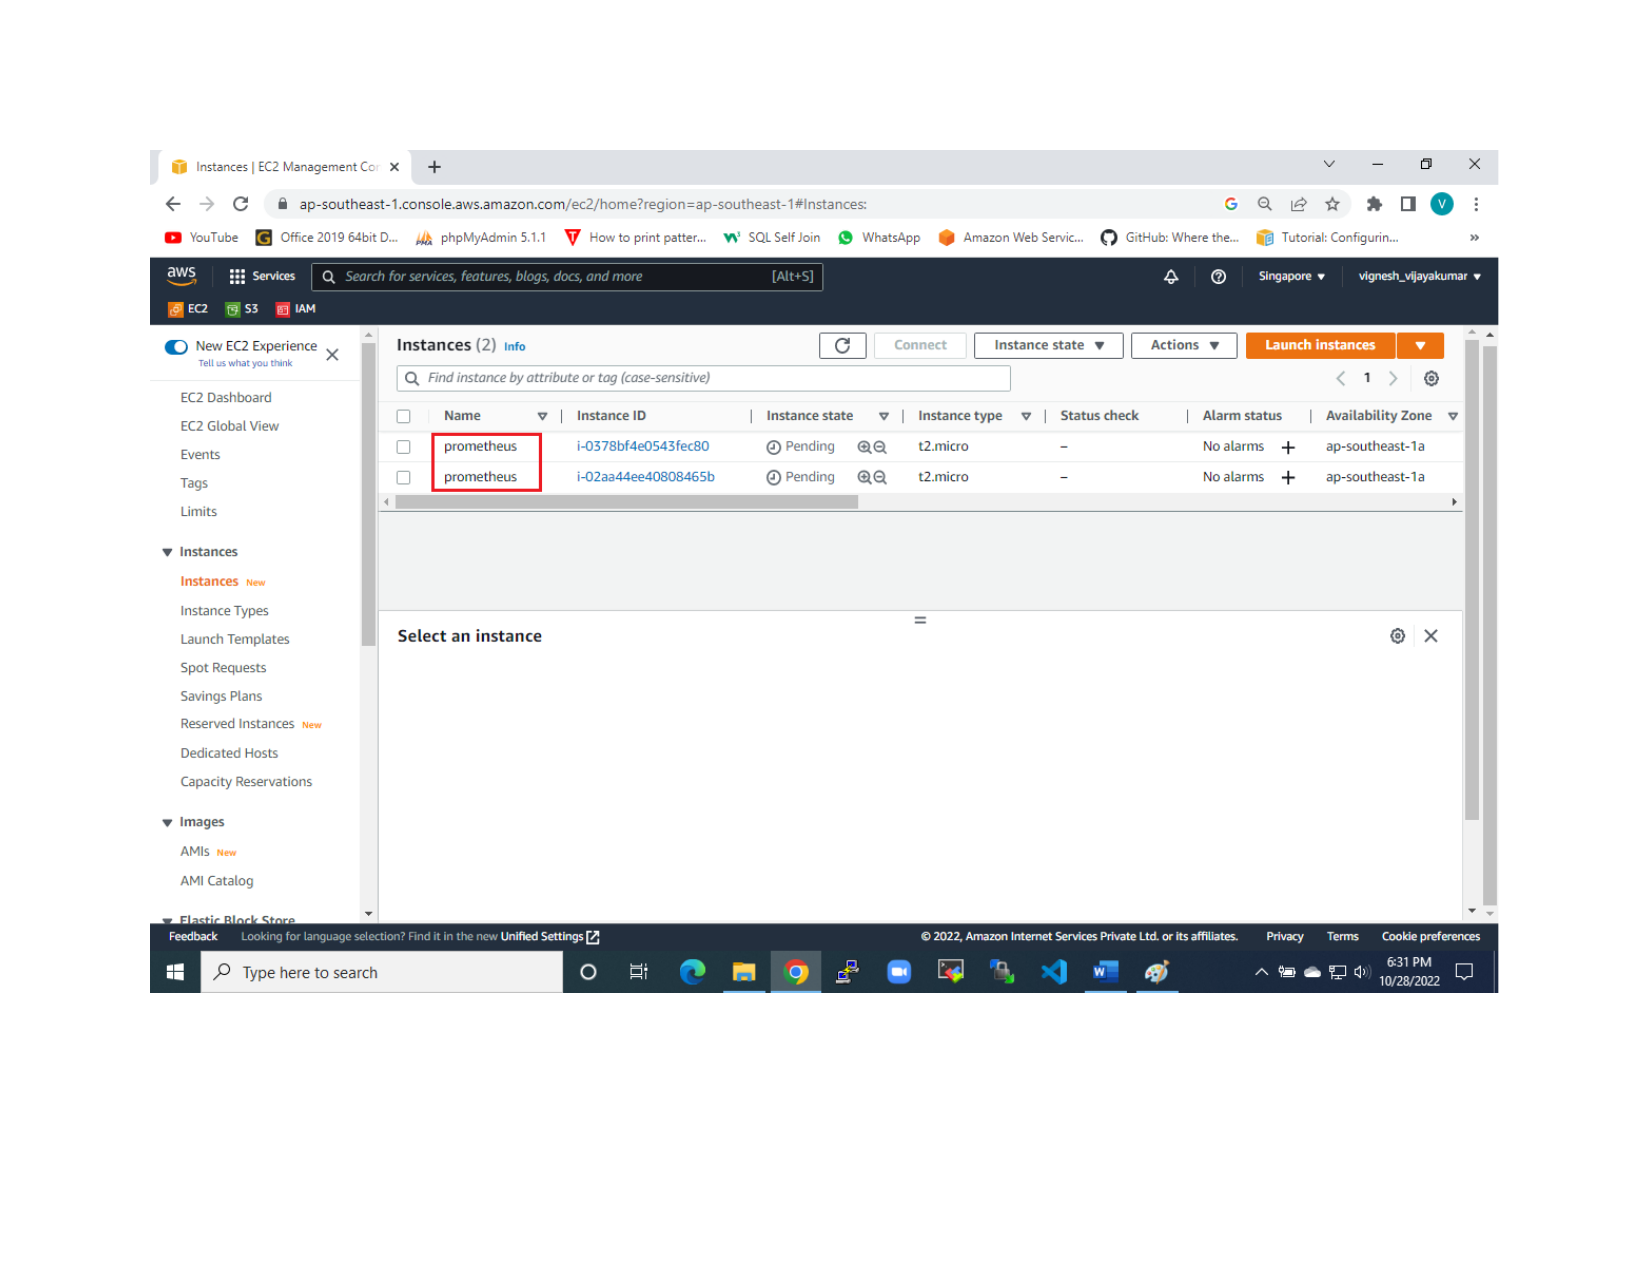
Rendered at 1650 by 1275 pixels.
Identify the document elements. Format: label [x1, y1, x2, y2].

picture [150, 150, 1499, 993]
